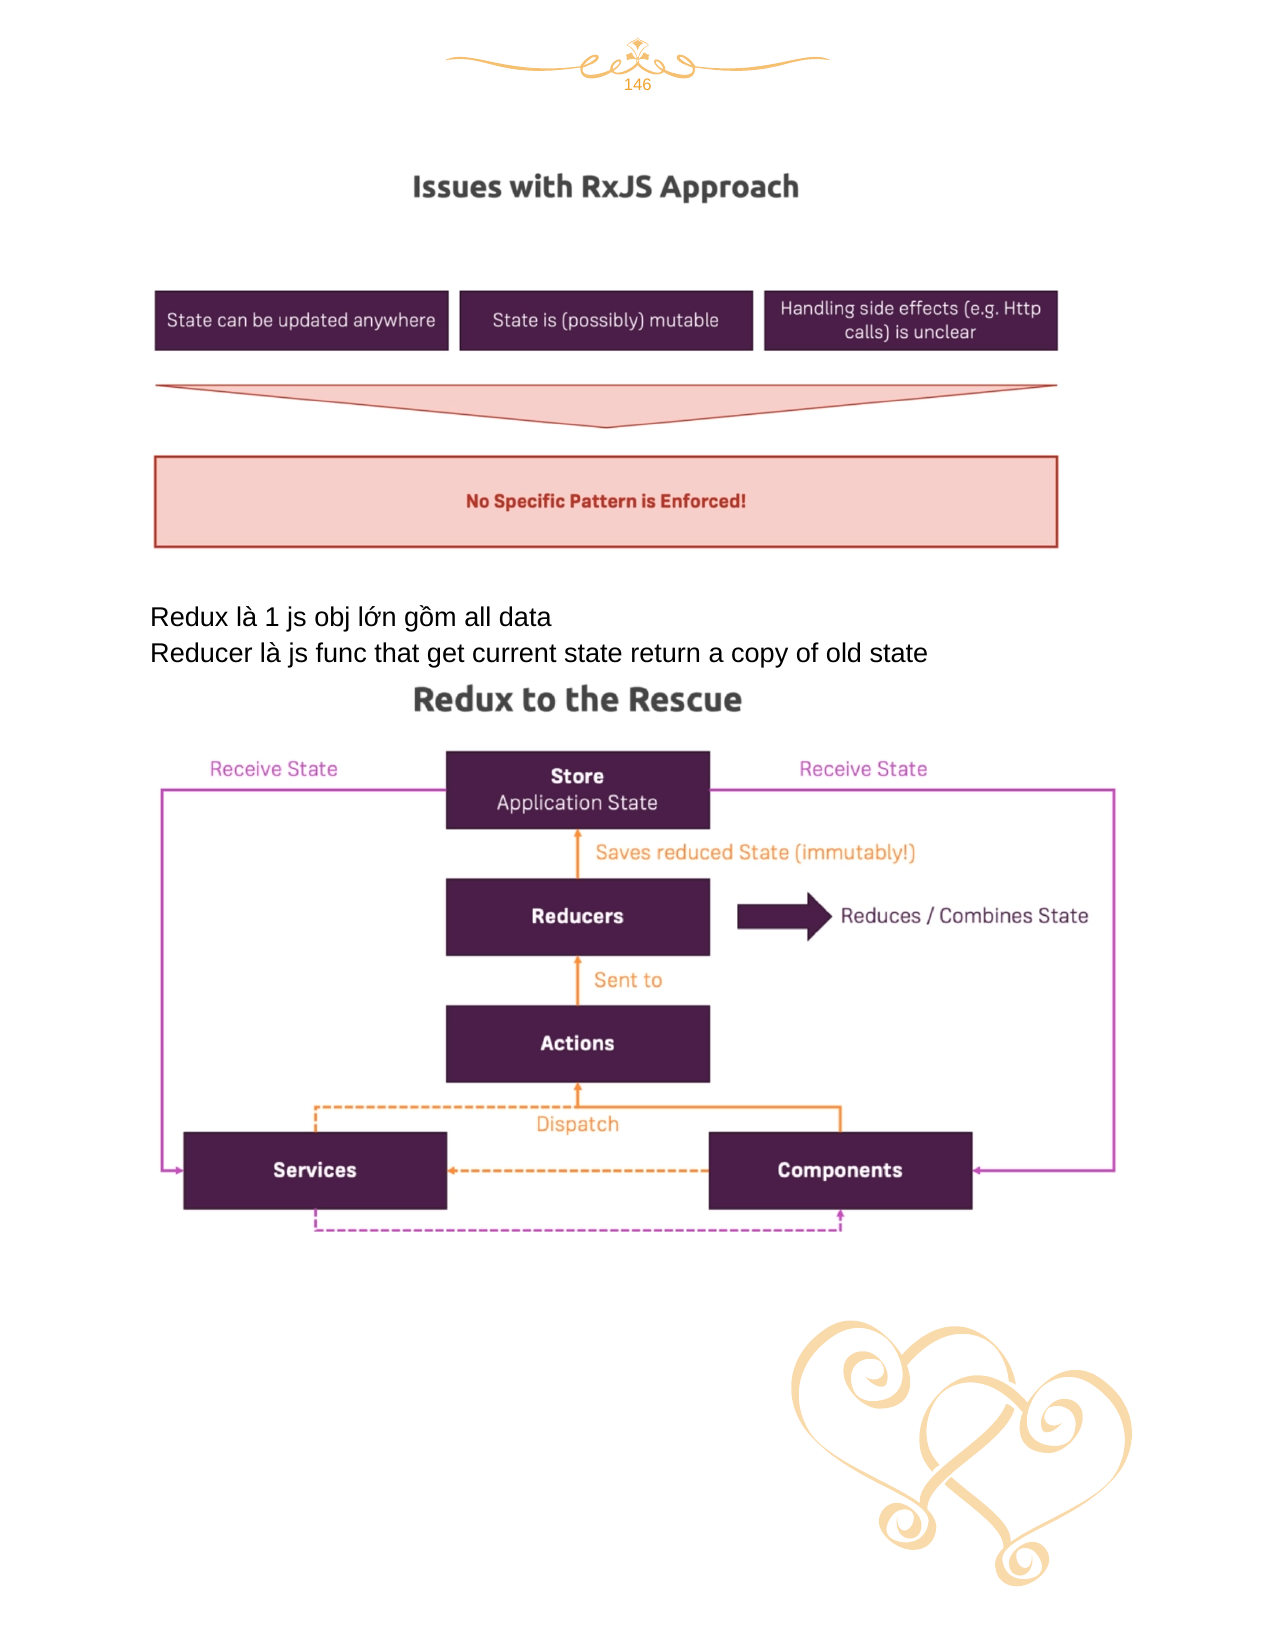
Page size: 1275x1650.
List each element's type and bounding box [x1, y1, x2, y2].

picture [150, 150, 1067, 561]
picture [150, 672, 1125, 1232]
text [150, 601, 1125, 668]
